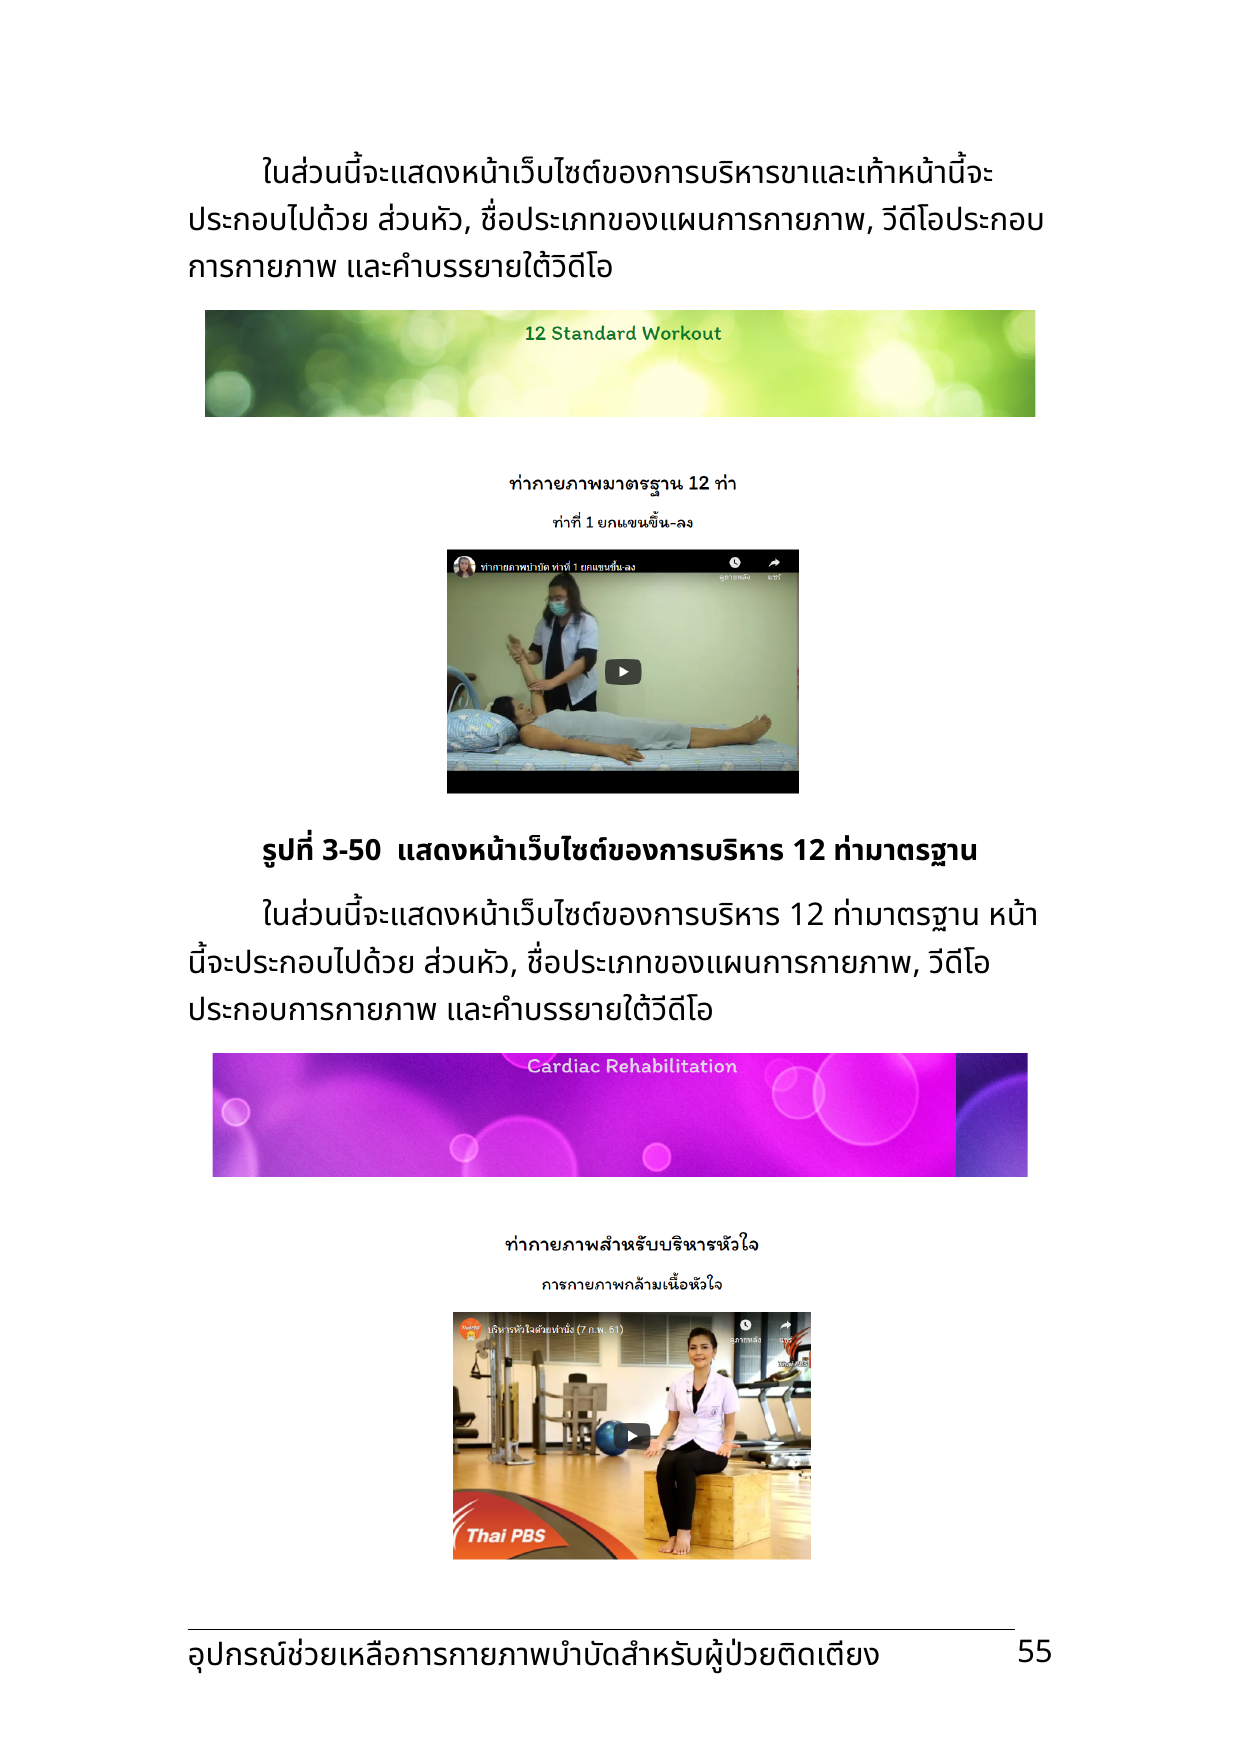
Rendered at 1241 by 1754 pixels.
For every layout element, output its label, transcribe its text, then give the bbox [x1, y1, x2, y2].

picture [205, 310, 1036, 811]
picture [212, 1053, 1028, 1567]
text ในส่วนนี้จะแสดงหน้าเว็บไซต์ของการบริหาร 12 ท่ามาตรฐาน หน้านี้จะประกอบไปด้วย ส่วนหัว, ชื่อประเภทของแผนการกายภาพ, วีดีโอประกอบการกายภาพ และคำบรรยายใต้วีดีโอ [187, 892, 1053, 1034]
text ในส่วนนี้จะแสดงหน้าเว็บไซต์ของการบริหารขาและเท้าหน้านี้จะประกอบไปด้วย ส่วนหัว, ชื่อประเภทของแผนการกายภาพ, วีดีโอประกอบการกายภาพ และคำบรรยายใต้วิดีโอ [187, 150, 1053, 292]
